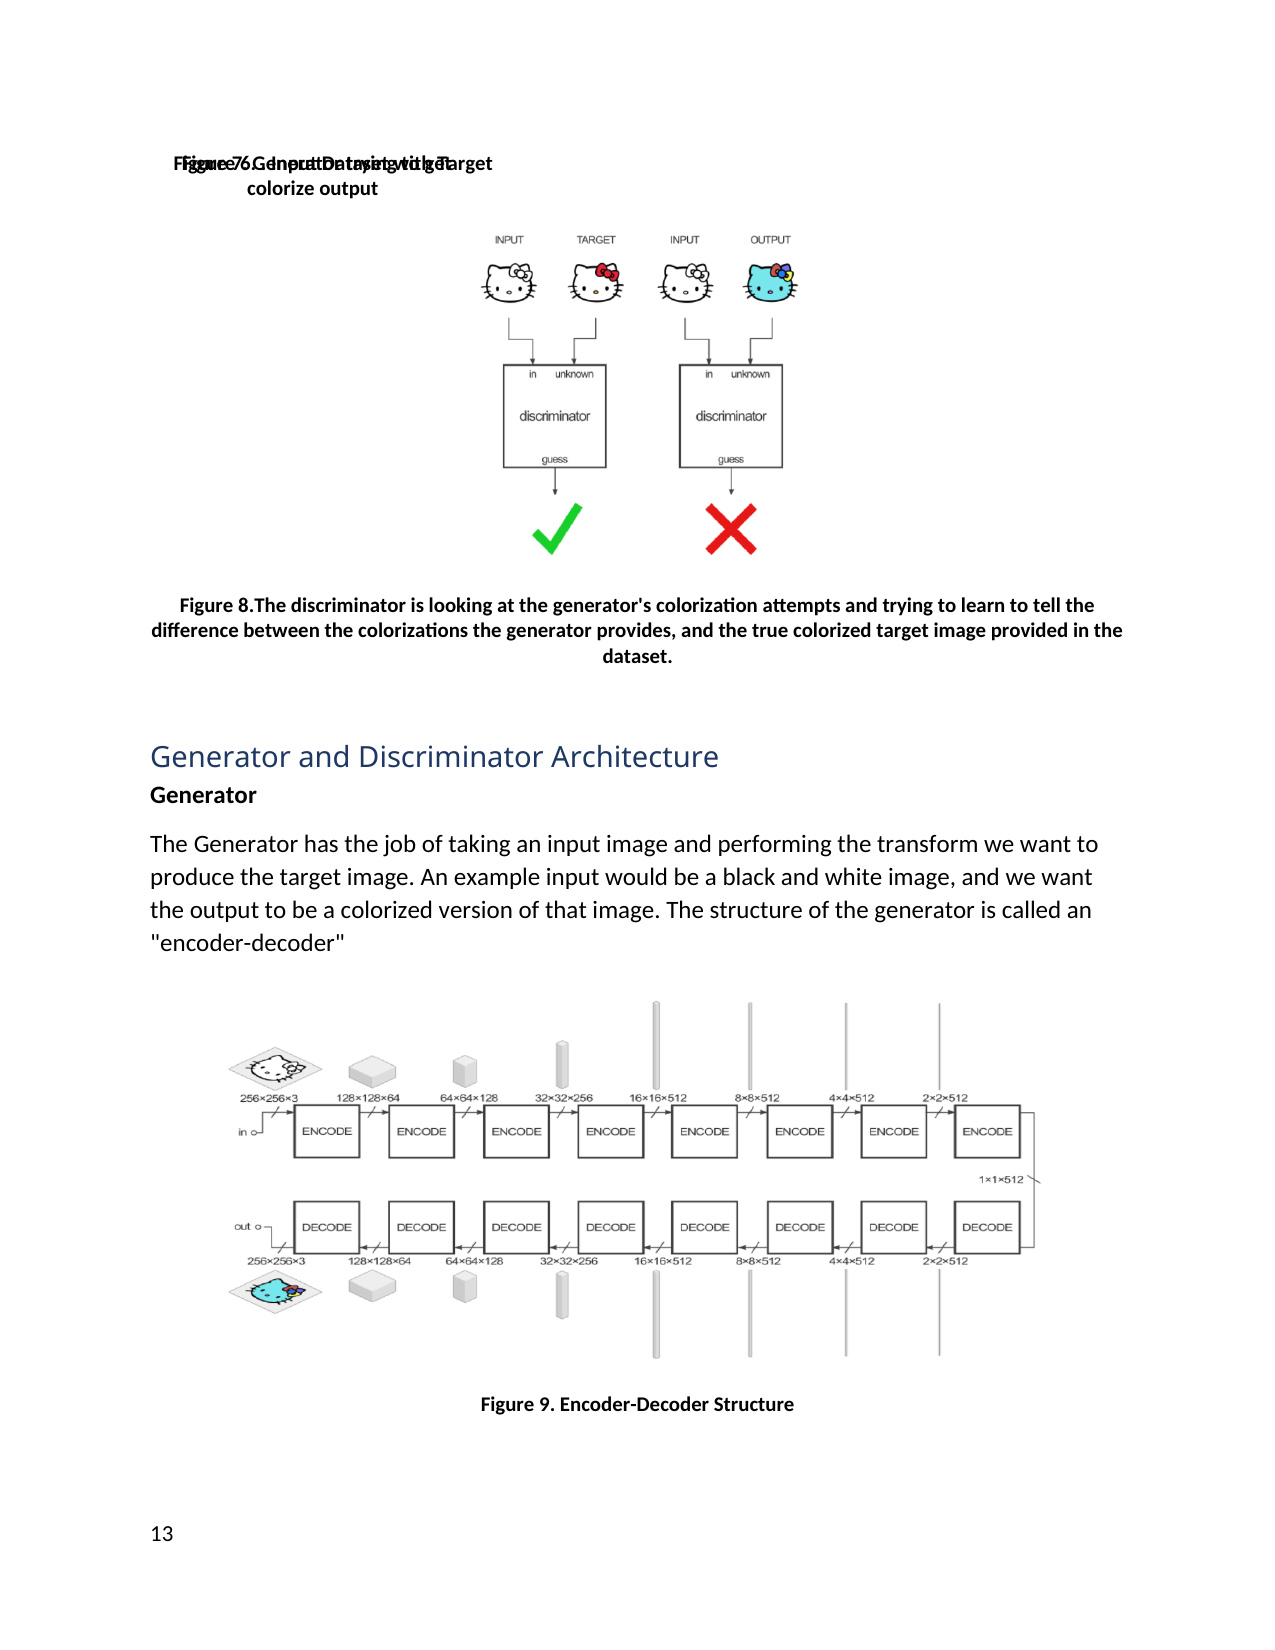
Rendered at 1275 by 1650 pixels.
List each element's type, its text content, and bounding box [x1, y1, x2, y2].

text The Generator has the job of taking an input image and performing the transform we want to produce the target image. An example input would be a black and white image, and we want the output to be a colorized version of that image. The structure of the generator is called an "encoder-decoder" [150, 828, 1125, 958]
picture [205, 976, 1070, 1373]
subtitle Generator and Discriminator Architecture [47, 736, 1125, 776]
text Figure 8.The discriminator is looking at the generator's colorization attempts and trying to learn to tell the difference between the colorizations the generator provides, and the true colorized target image provided in the dataset. [150, 592, 1125, 668]
text Figure 9. Encoder-Decoder Structure [150, 1391, 1125, 1417]
text Generator [150, 779, 1125, 809]
picture [460, 221, 816, 574]
